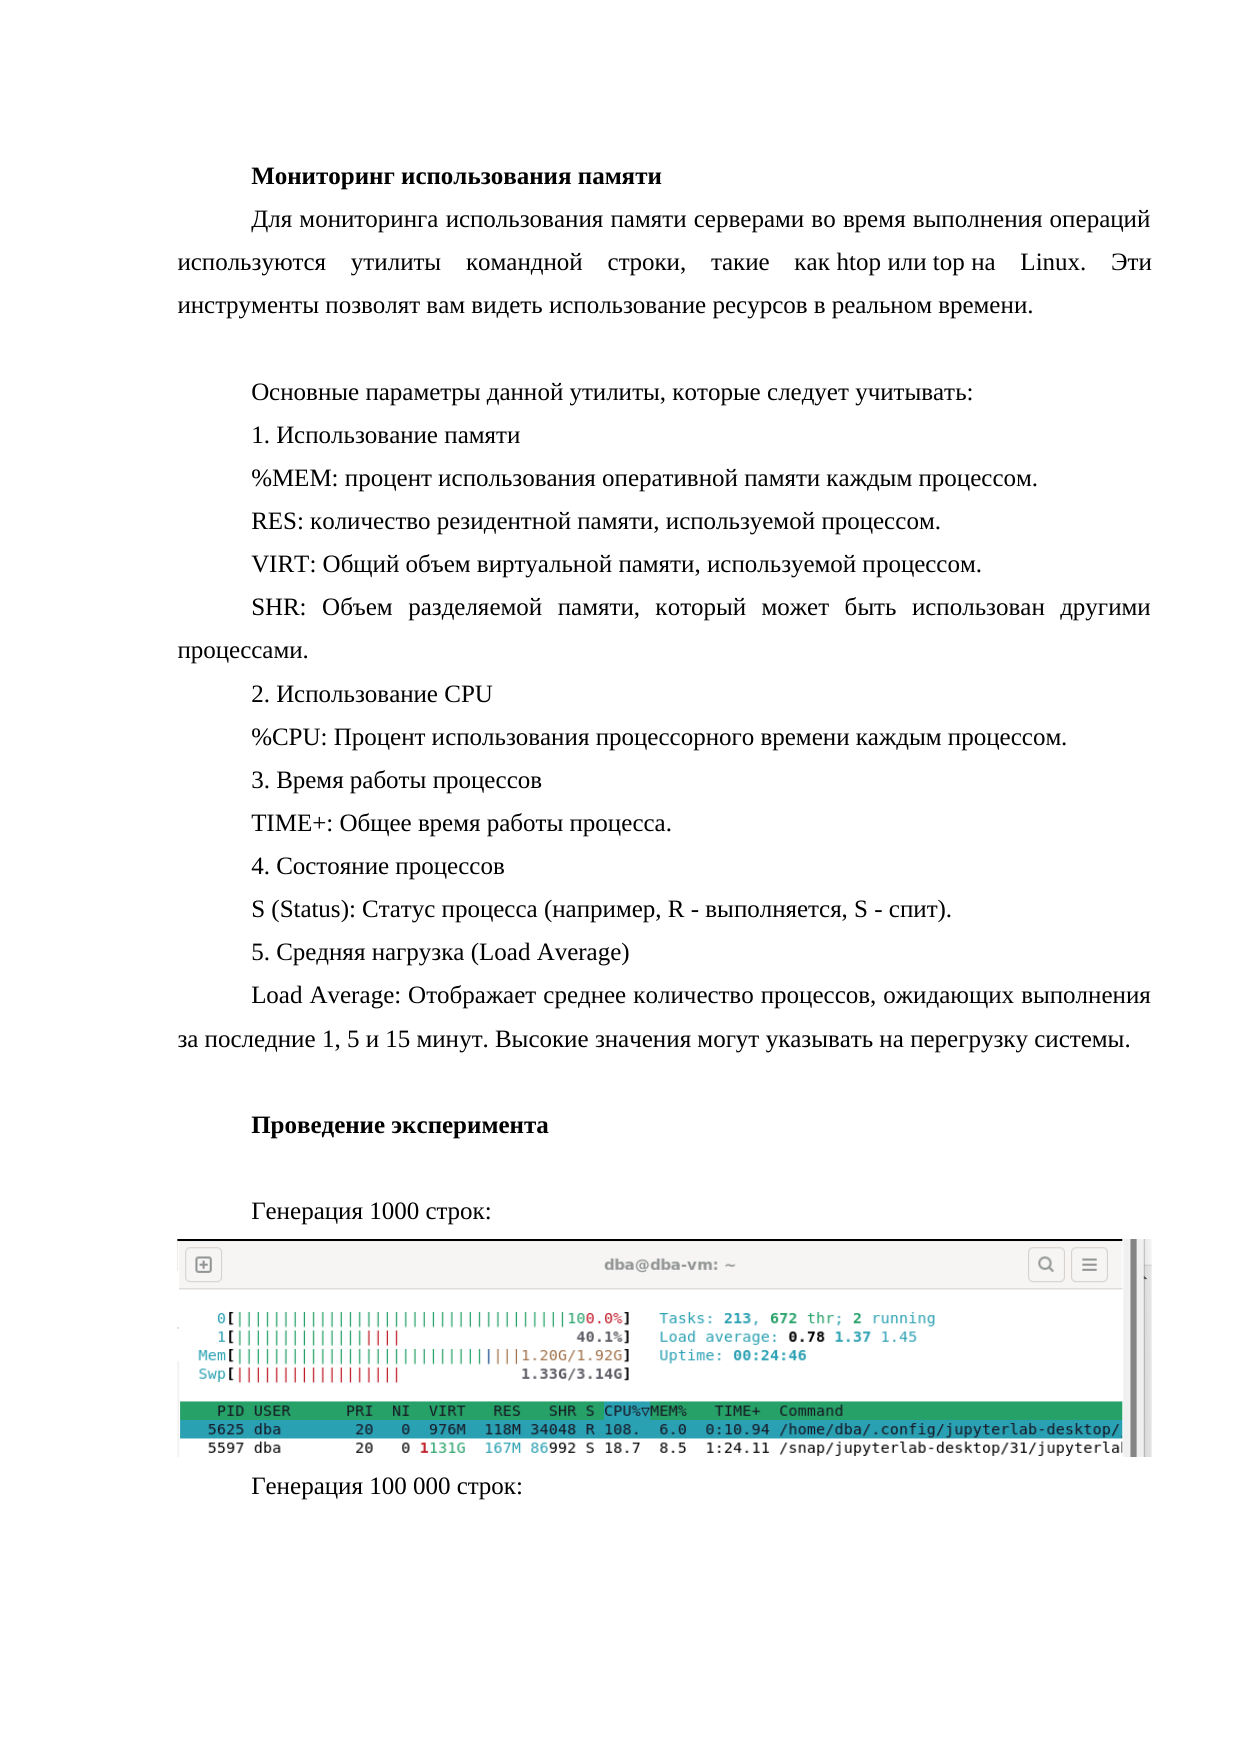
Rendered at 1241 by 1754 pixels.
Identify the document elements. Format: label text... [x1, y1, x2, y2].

text 2. Использование CPU [177, 679, 1152, 707]
text Генерация 100 000 строк: [177, 1471, 1152, 1499]
text S (Status): Статус процесса (например, R - выполняется, S - спит). [177, 894, 1152, 923]
text Для мониторинга использования памяти серверами во время выполнения операций используются утилиты командной строки, такие как htop или top на Linux. Эти инструменты позволят вам видеть использование ресурсов в реальном времени. [177, 204, 1152, 319]
picture [177, 1239, 1152, 1457]
text %MEM: процент использования оперативной памяти каждым процессом. [177, 463, 1152, 492]
text 1. Использование памяти [177, 420, 1152, 449]
text Load Average: Отображает среднее количество процессов, ожидающих выполнения за последние 1, 5 и 15 минут. Высокие значения могут указывать на перегрузку системы. [177, 981, 1152, 1052]
text SHR: Объем разделяемой памяти, который может быть использован другими процессами. [177, 592, 1152, 664]
text TIME+: Общее время работы процесса. [177, 808, 1152, 837]
text 5. Средняя нагрузка (Load Average) [177, 937, 1152, 966]
text RES: количество резидентной памяти, используемой процессом. [177, 506, 1152, 535]
text VIRT: Общий объем виртуальной памяти, используемой процессом. [177, 549, 1152, 578]
text %CPU: Процент использования процессорного времени каждым процессом. [177, 722, 1152, 751]
text Основные параметры данной утилиты, которые следует учитывать: [177, 377, 1152, 406]
text 3. Время работы процессов [177, 765, 1152, 794]
text Проведение эксперимента [177, 1110, 1152, 1139]
text 4. Состояние процессов [177, 851, 1152, 880]
text Мониторинг использования памяти [177, 161, 1152, 190]
text Генерация 1000 строк: [177, 1196, 1152, 1225]
